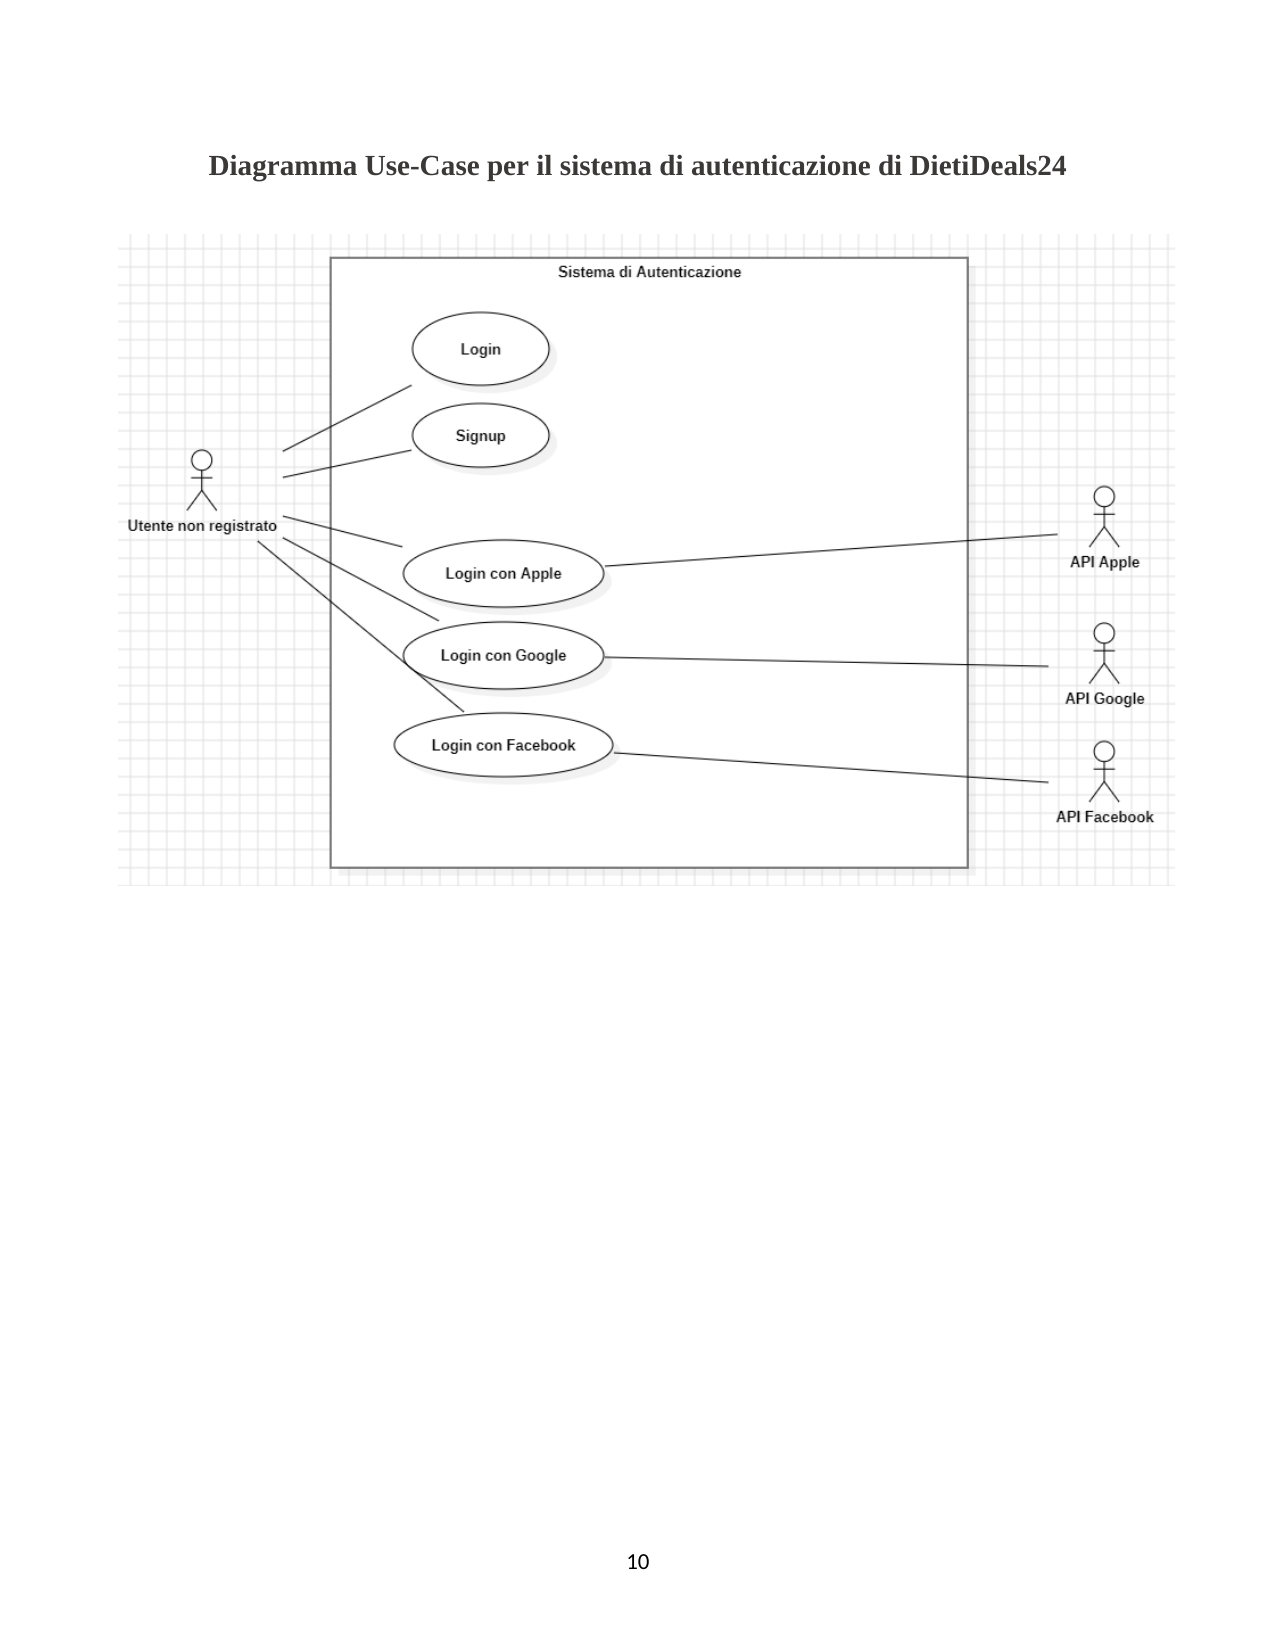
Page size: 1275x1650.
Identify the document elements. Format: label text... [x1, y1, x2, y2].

text Diagramma Use-Case per il sistema di autenticazione di DietiDeals24 [118, 148, 1157, 213]
picture [118, 234, 1176, 886]
